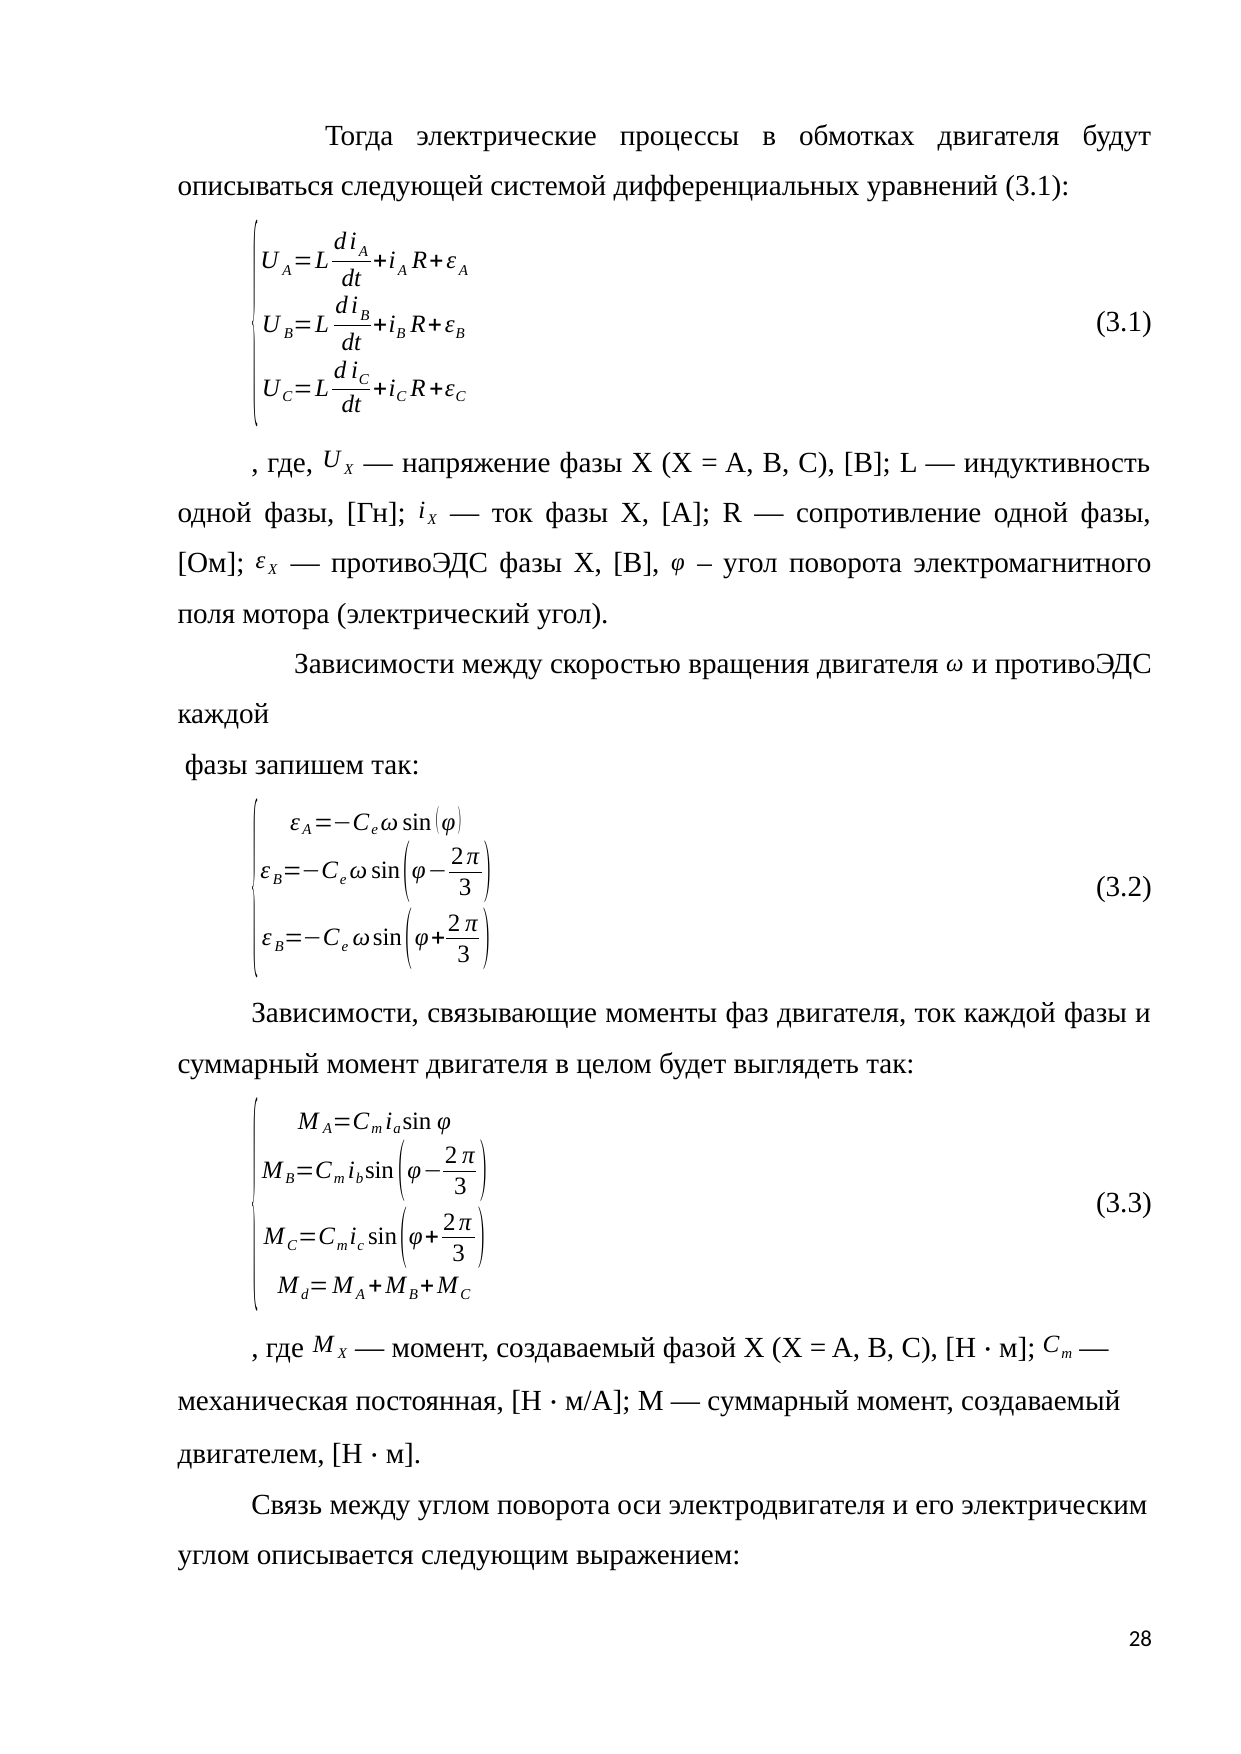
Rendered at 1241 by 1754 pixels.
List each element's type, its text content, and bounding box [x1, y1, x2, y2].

text Зависимости между скоростью вращения двигателя и противоЭДС каждой [177, 646, 1152, 730]
text фазы запишем так: [177, 747, 1152, 780]
text (3.3) [177, 1096, 1152, 1312]
text , где — момент, создаваемый фазой X (X = A, B, C), [Н ⋅ м]; — механическая постоянная, [Н ⋅ м/А]; М — суммарный момент, создаваемый двигателем, [Н ⋅ м]. [177, 1329, 1152, 1469]
text Зависимости, связывающие моменты фаз двигателя, ток каждой фазы и суммарный момент двигателя в целом будет выглядеть так: [177, 996, 1152, 1079]
text Связь между углом поворота оси электродвигателя и его электрическим углом описывается следующим выражением: [177, 1487, 1152, 1571]
text , где, — напряжение фазы X (X = A, B, C), [В]; L — индуктивность одной фазы, [Гн]; — ток фазы X, [А]; R — сопротивление одной фазы, [Ом]; — противоЭДС фазы X, [В], – угол поворота электромагнитного поля мотора (электрический угол). [177, 445, 1152, 629]
text (3.1) [177, 219, 1152, 428]
text Тогда электрические процессы в обмотках двигателя будут описываться следующей системой дифференциальных уравнений (3.1): [177, 118, 1152, 202]
text (3.2) [177, 797, 1152, 979]
